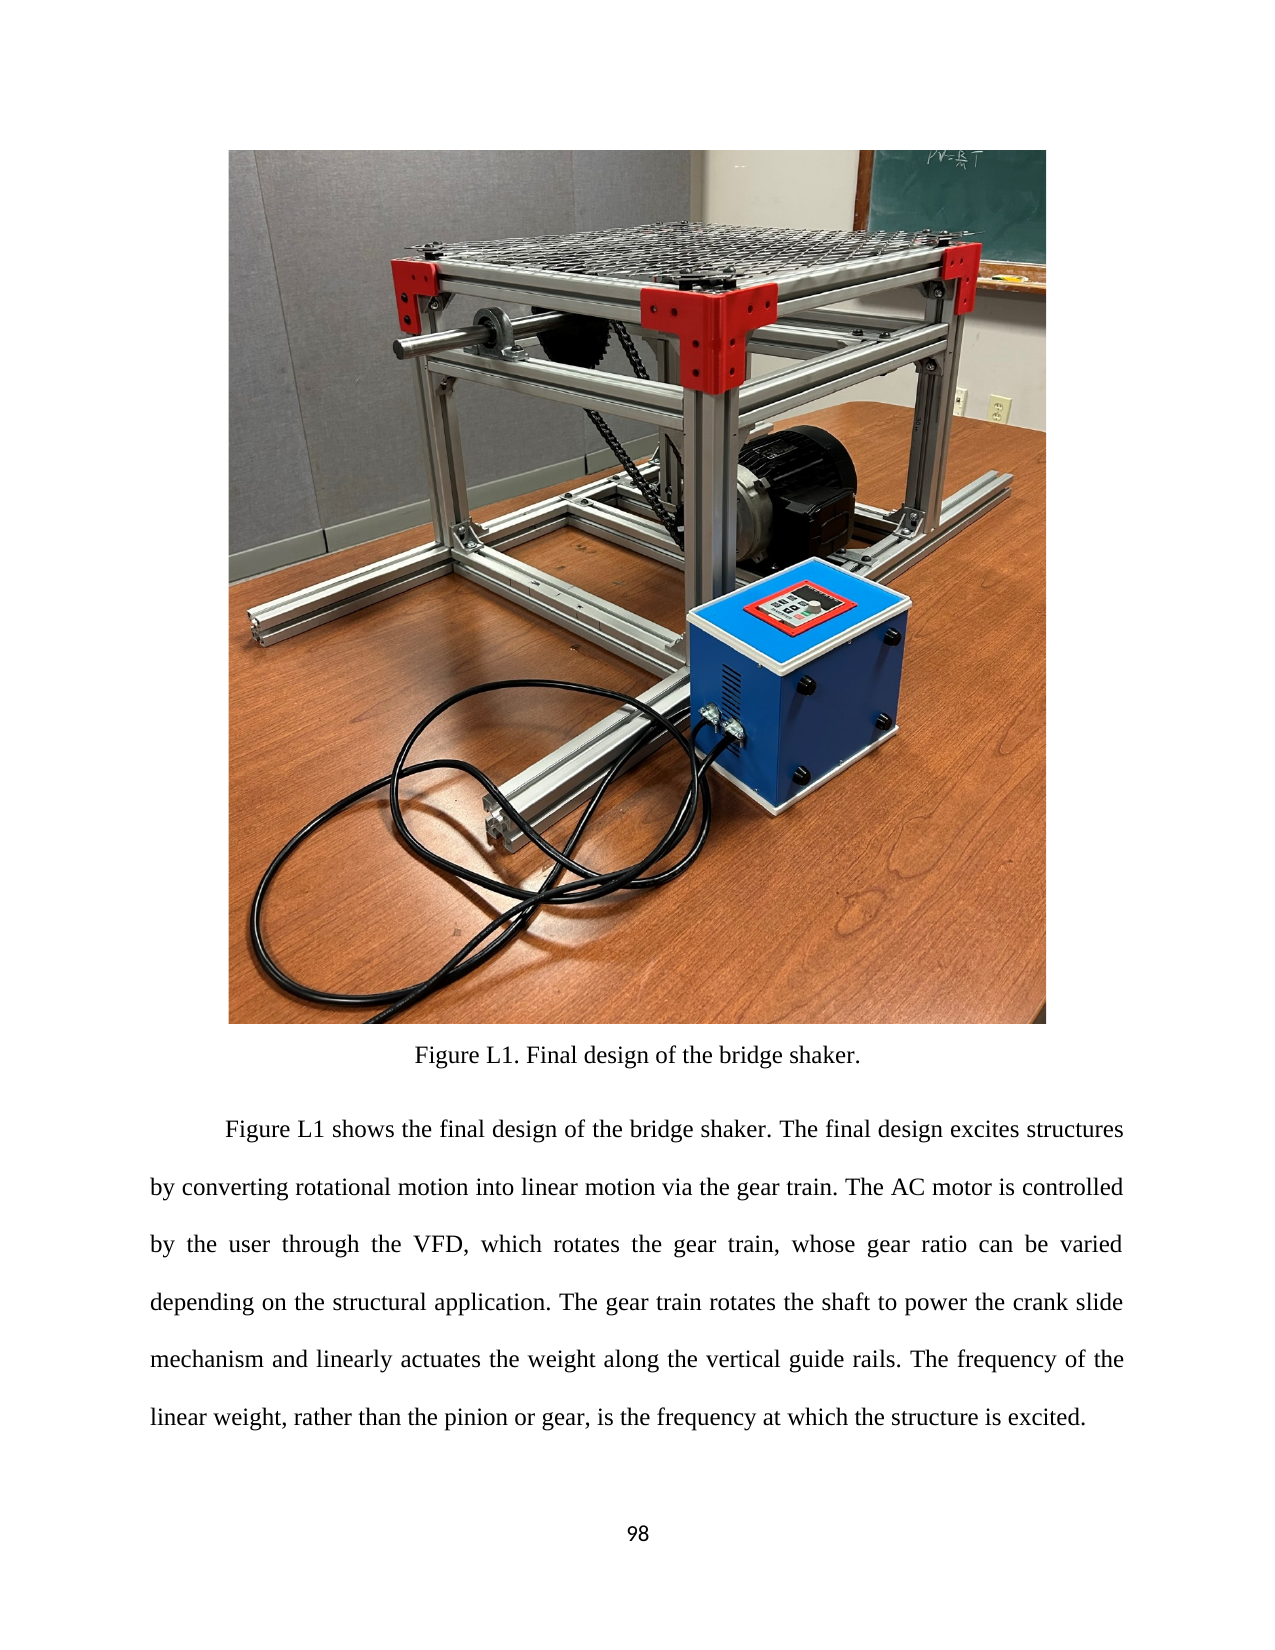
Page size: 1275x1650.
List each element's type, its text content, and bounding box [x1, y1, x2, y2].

picture [228, 150, 1047, 1024]
text Figure L1. Final design of the bridge shaker. [150, 1040, 1125, 1069]
text Figure L1 shows the final design of the bridge shaker. The final design excites structures by converting rotational motion into linear motion via the gear train. The AC motor is controlled by the user through the VFD, which rotates the gear train, whose gear ratio can be varied depending on the structural application. The gear train rotates the shaft to power the crank slide mechanism and linearly actuates the weight along the vertical guide rails. The frequency of the linear weight, rather than the pinion or gear, is the frequency at which the structure is excited. [150, 1114, 1125, 1430]
